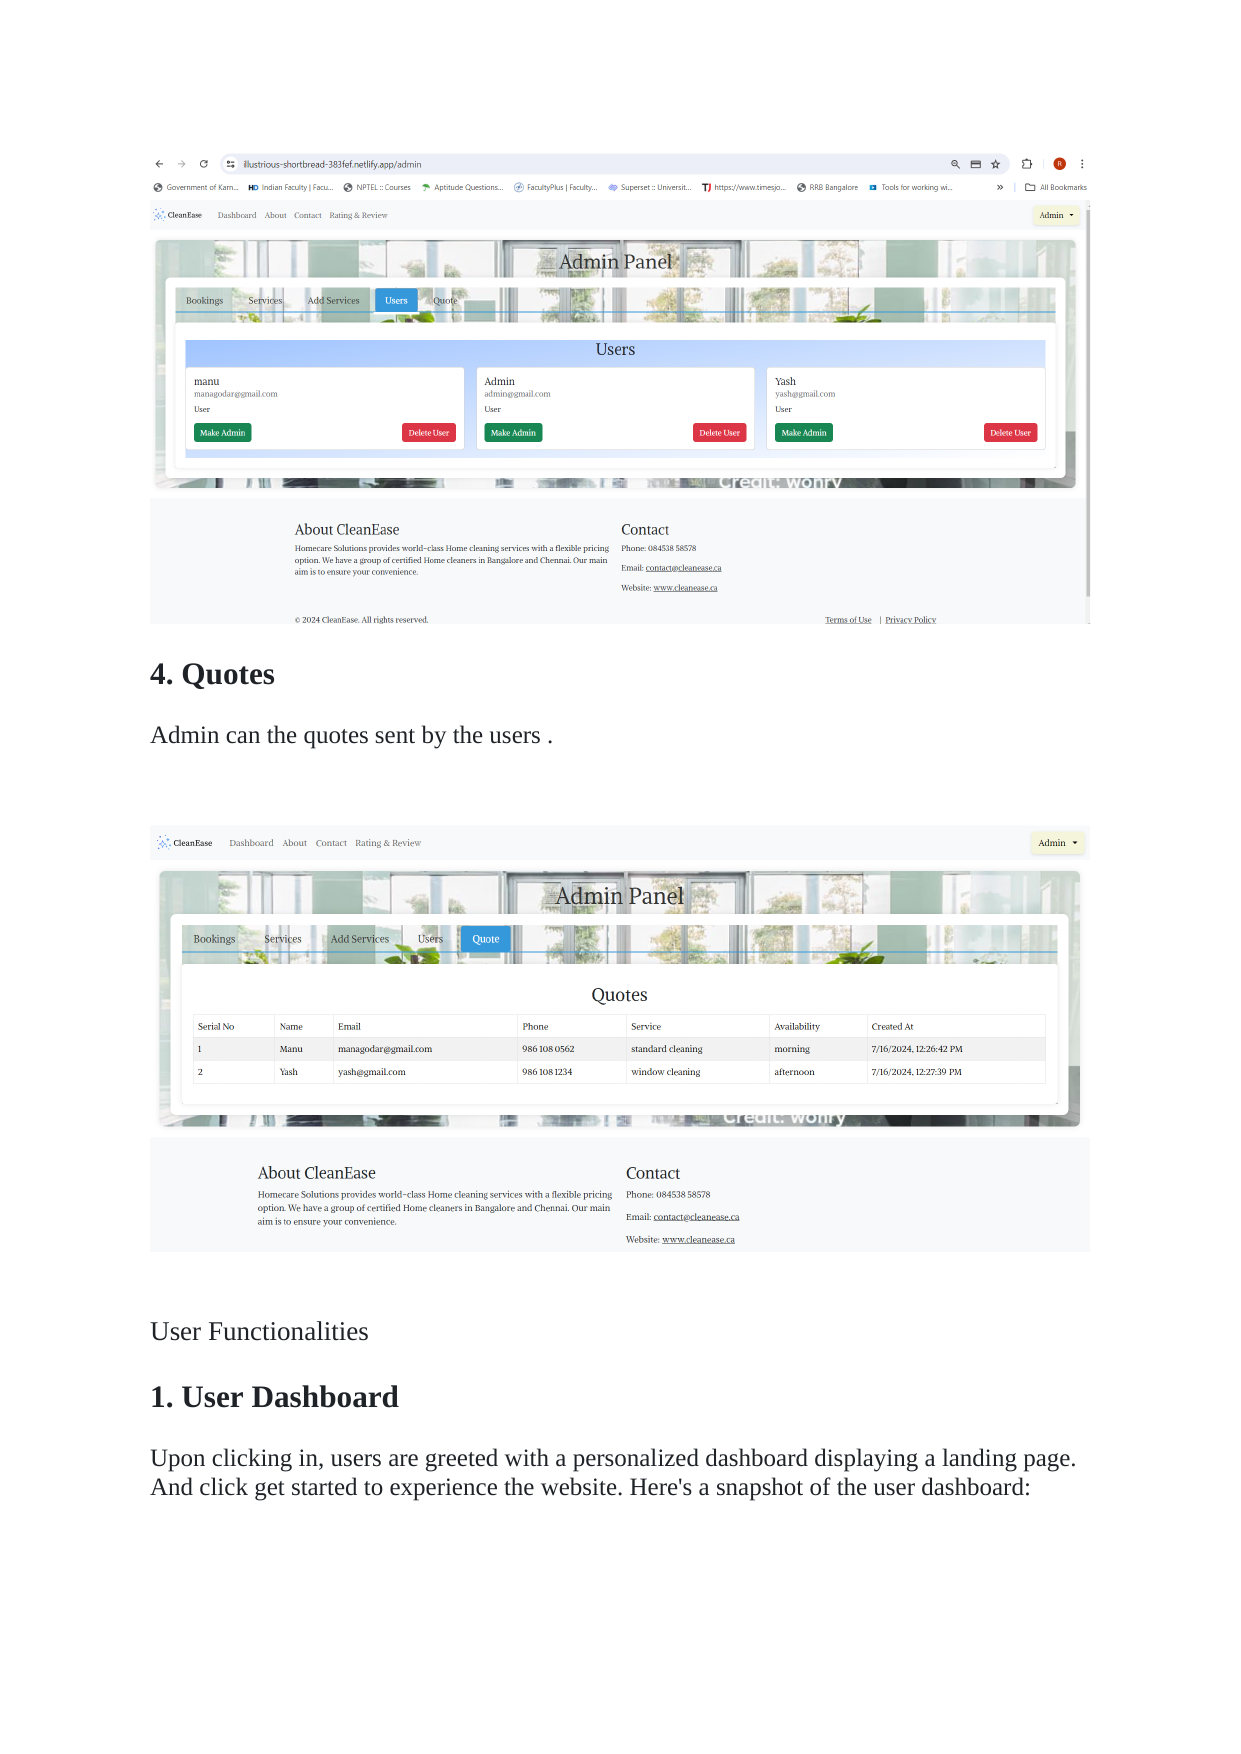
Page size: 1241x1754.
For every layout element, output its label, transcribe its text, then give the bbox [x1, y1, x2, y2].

text Upon clicking in, users are greeted with a personalized dashboard displaying a landing page. And click get started to experience the website. Here's a snapshot of the user dashboard: [150, 1443, 1090, 1501]
subtitle 4. Quotes [150, 655, 1090, 691]
text Admin can the quotes sent by the users . [150, 720, 1090, 749]
picture [150, 823, 1091, 1252]
subtitle User Functionalities [150, 1315, 1090, 1347]
subtitle 1. User Dashboard [150, 1378, 1090, 1414]
picture [150, 150, 1091, 624]
